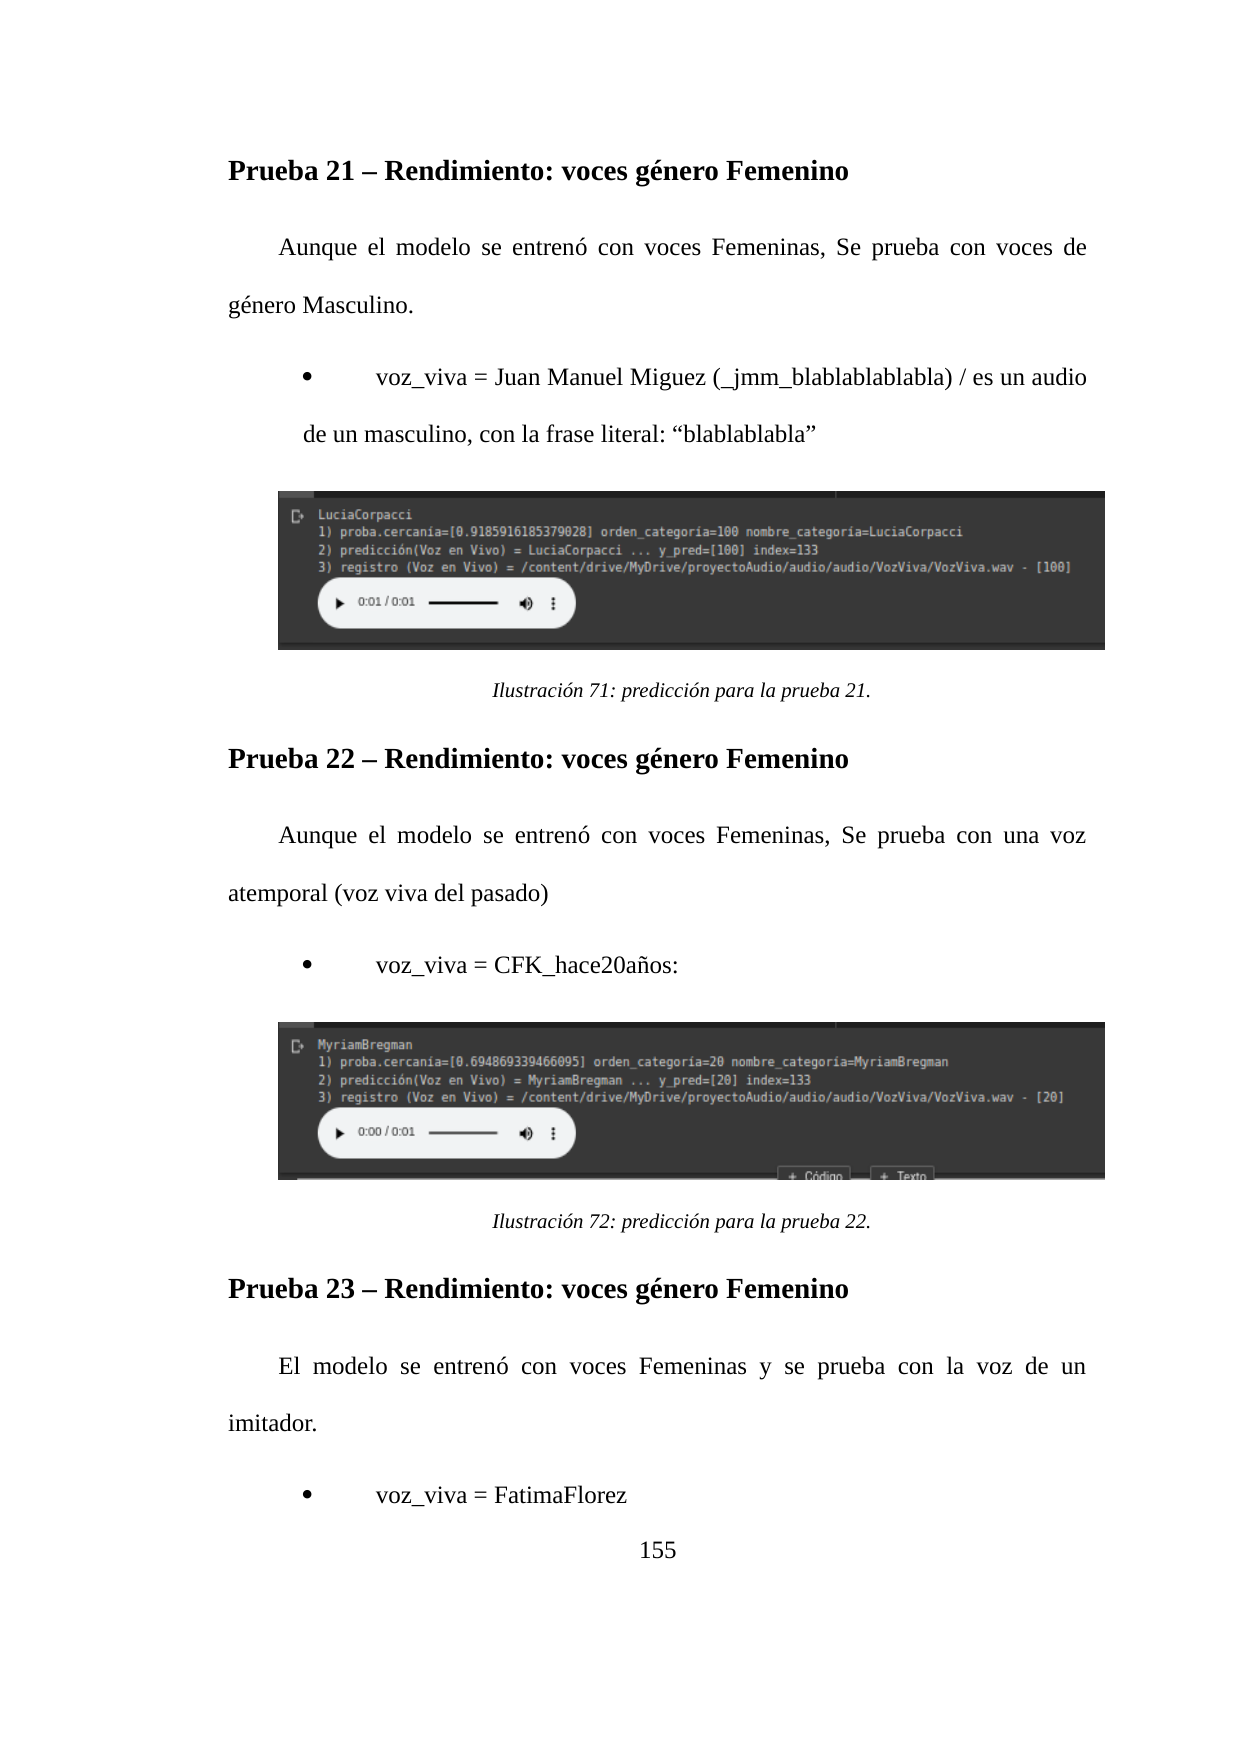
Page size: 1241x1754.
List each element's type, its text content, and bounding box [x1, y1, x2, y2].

picture [278, 491, 1105, 650]
subtitle Prueba 21 – Rendimiento: voces género Femenino [228, 153, 1087, 186]
text Aunque el modelo se entrenó con voces Femeninas, Se prueba con una voz atemporal (voz viva del pasado) [228, 820, 1087, 907]
text El modelo se entrenó con voces Femeninas y se prueba con la voz de un imitador. [228, 1351, 1087, 1437]
text Ilustración 71: predicción para la prueba 21. [228, 678, 1087, 702]
subtitle Prueba 23 – Rendimiento: voces género Femenino [228, 1271, 1087, 1305]
subtitle Prueba 22 – Rendimiento: voces género Femenino [228, 741, 1087, 774]
picture [278, 1022, 1105, 1180]
list voz_viva = FatimaFlorez [303, 1480, 1087, 1509]
text Aunque el modelo se entrenó con voces Femeninas, Se prueba con voces de género Masculino. [228, 232, 1087, 319]
text Ilustración 72: predicción para la prueba 22. [228, 1208, 1087, 1233]
list voz_viva = CFK_hace20años: [303, 950, 1087, 979]
list voz_viva = Juan Manuel Miguez (_jmm_blablablablabla) / es un audio de un masculino, con la frase literal: “blablablabla” [303, 362, 1087, 448]
